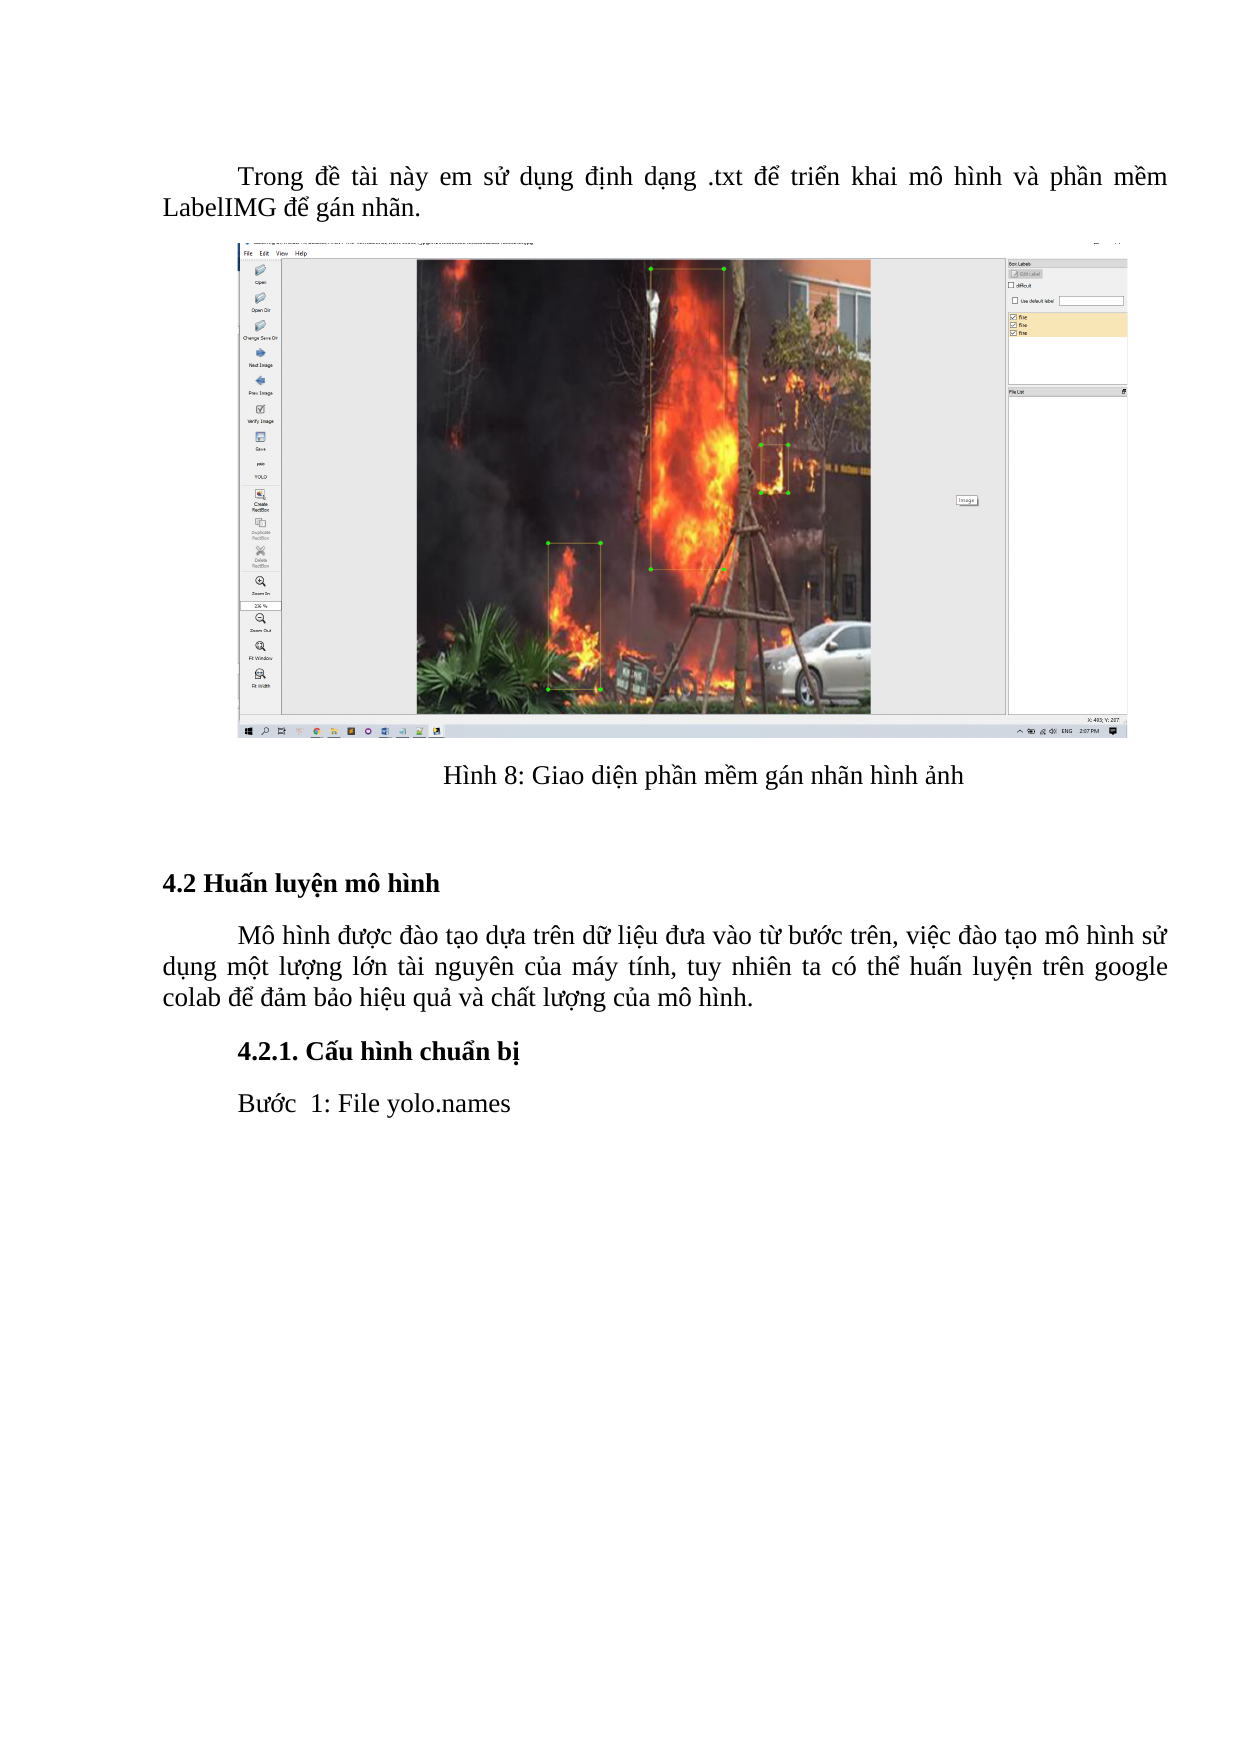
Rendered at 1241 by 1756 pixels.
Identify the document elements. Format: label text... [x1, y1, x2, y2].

subtitle 4.2.1. Cấu hình chuẩn bị [162, 1035, 1169, 1066]
text Hình 8: Giao diện phần mềm gán nhãn hình ảnh [162, 759, 1169, 790]
text Trong đề tài này em sử dụng định dạng .txt để triển khai mô hình và phần mềm LabelIMG để gán nhãn. [162, 160, 1169, 223]
text Bước 1: File yolo.names [162, 1087, 1169, 1118]
picture [237, 243, 1128, 738]
text Mô hình được đào tạo dựa trên dữ liệu đưa vào từ bước trên, việc đào tạo mô hình sử dụng một lượng lớn tài nguyên của máy tính, tuy nhiên ta có thể huấn luyện trên google colab để đảm bảo hiệu quả và chất lượng của mô hình. [162, 919, 1169, 1012]
subtitle 4.2 Huấn luyện mô hình [162, 867, 1169, 898]
